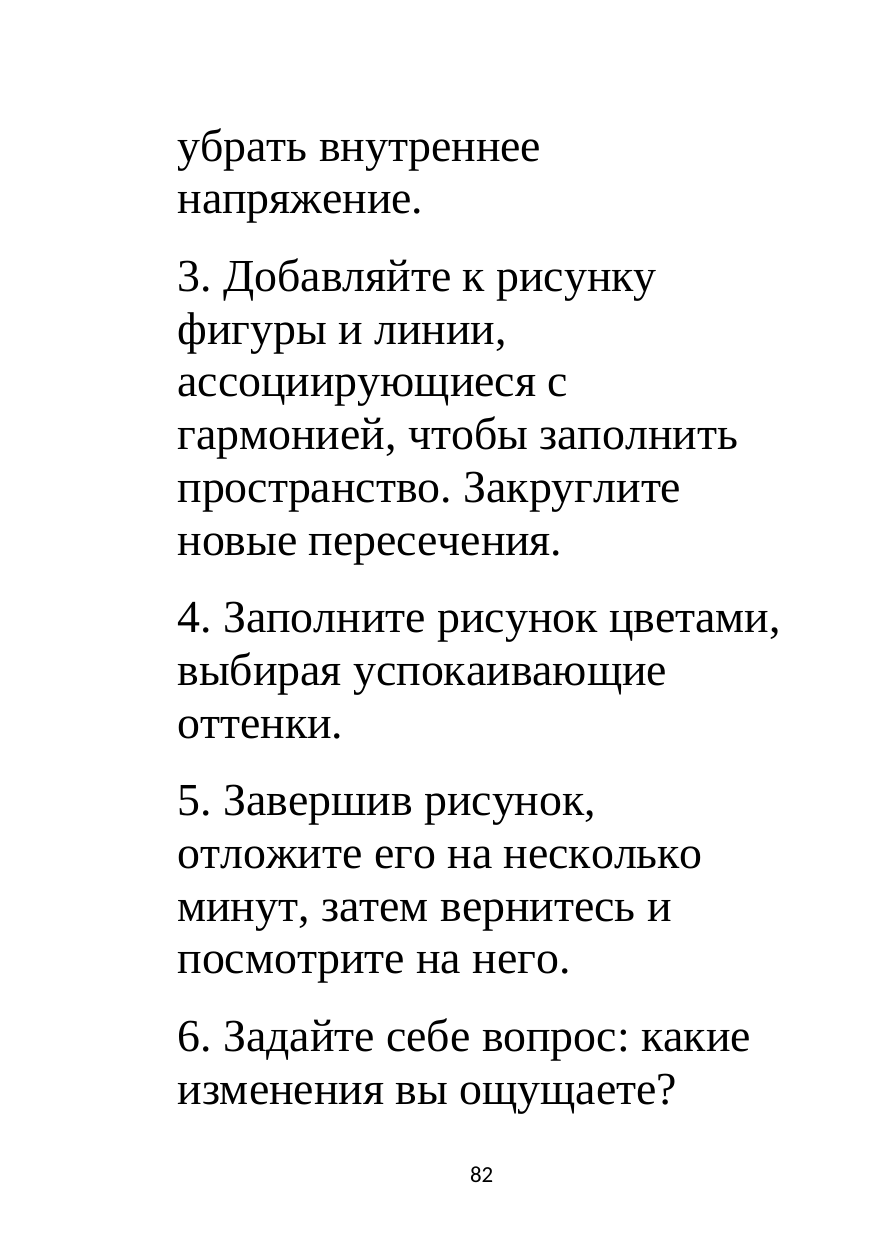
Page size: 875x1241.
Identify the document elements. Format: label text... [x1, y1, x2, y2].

text 6. Задайте себе вопрос: какие изменения вы ощущаете? [177, 1009, 786, 1114]
text 4. Заполните рисунок цветами, выбирая успокаивающие оттенки. [177, 590, 786, 748]
text 5. Завершив рисунок, отложите его на несколько минут, затем вернитесь и посмотрите на него. [177, 773, 786, 984]
text 2. Острые углы, где линия пересекает саму себя, необходимо скруглить и закрасить. Это помогает убрать внутреннее напряжение. [177, 118, 786, 223]
text 3. Добавляйте к рисунку фигуры и линии, ассоциирующиеся с гармонией, чтобы заполнить пространство. Закруглите новые пересечения. [177, 248, 786, 565]
